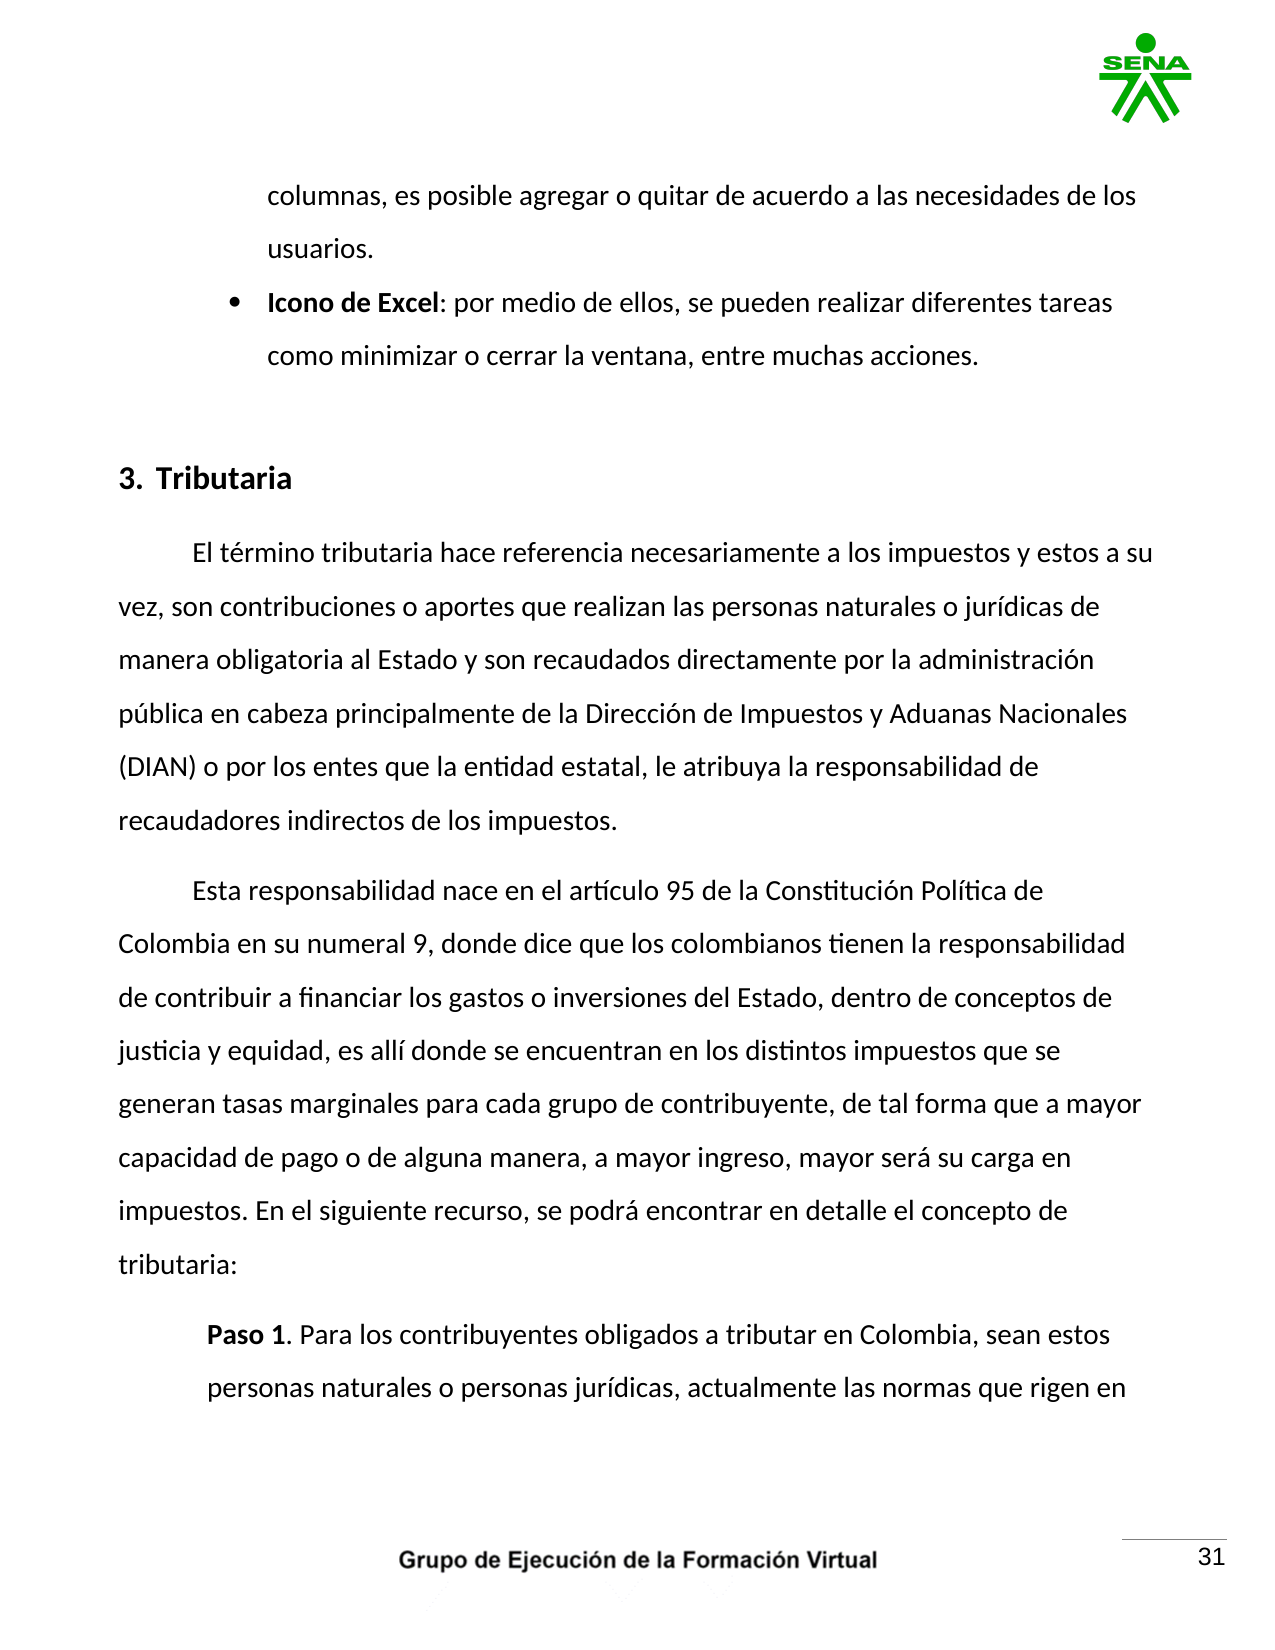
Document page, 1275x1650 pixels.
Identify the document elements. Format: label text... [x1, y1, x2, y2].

text El término tributaria hace referencia necesariamente a los impuestos y estos a su vez, son contribuciones o aportes que realizan las personas naturales o jurídicas de manera obligatoria al Estado y son recaudados directamente por la administración pública en cabeza principalmente de la Dirección de Impuestos y Aduanas Nacionales (DIAN) o por los entes que la entidad estatal, le atribuya la responsabilidad de recaudadores indirectos de los impuestos. [118, 534, 1157, 837]
list Icono de Excel: por medio de ellos, se pueden realizar diferentes tareas como minimizar o cerrar la ventana, entre muchas acciones. [229, 284, 1157, 373]
text Esta responsabilidad nace en el artículo 95 de la Constitución Política de Colombia en su numeral 9, donde dice que los colombianos tienen la responsabilidad de contribuir a financiar los gastos o inversiones del Estado, dentro de conceptos de justicia y equidad, es allí donde se encuentran en los distintos impuestos que se generan tasas marginales para cada grupo de contribuyente, de tal forma que a mayor capacidad de pago o de alguna manera, a mayor ingreso, mayor será su carga en impuestos. En el siguiente recurso, se podrá encontrar en detalle el concepto de tributaria: [118, 872, 1157, 1282]
picture [1099, 33, 1192, 123]
picture [0, 1500, 1275, 1611]
subtitle Tributaria [118, 457, 1157, 498]
